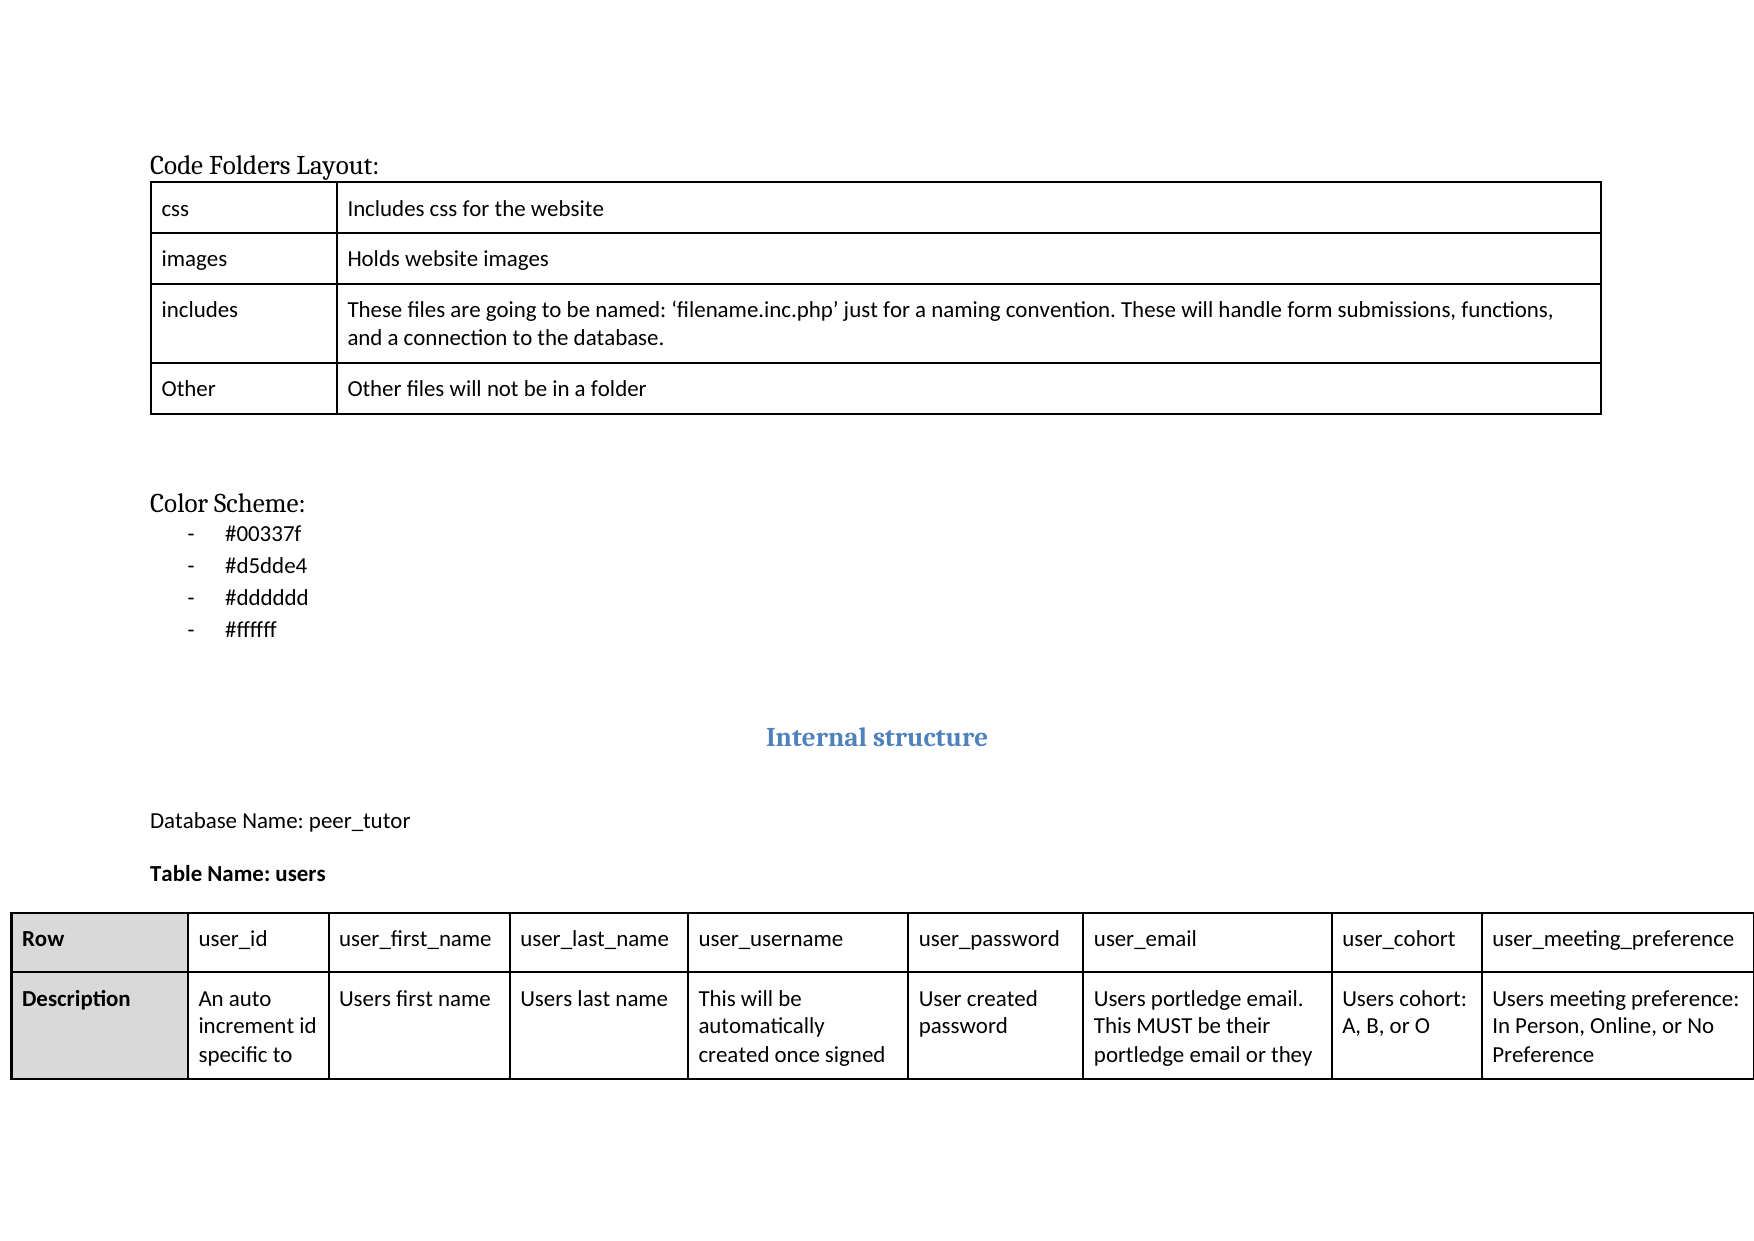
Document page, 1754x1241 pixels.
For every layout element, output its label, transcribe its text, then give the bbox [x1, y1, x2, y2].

table_cell Holds website images [338, 234, 1600, 283]
list #ffffff [187, 616, 1604, 643]
list #d5dde4 [187, 551, 1604, 579]
table_cell Users last name [511, 973, 687, 1078]
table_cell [689, 973, 907, 1078]
subtitle Code Folders Layout: [150, 150, 1604, 181]
table_header user_email [1084, 914, 1331, 971]
table_header Row [13, 914, 187, 971]
table_cell Other [152, 364, 336, 413]
table_header user_password [909, 914, 1082, 971]
table_header user_meeting_preference [1483, 914, 1753, 971]
table_cell includes [152, 285, 336, 362]
table_cell These files are going to be named: ‘filename.inc.php’ just for a naming convention. These will handle form submissions, functions, and a connection to the database. [338, 285, 1600, 362]
table_cell images [152, 234, 336, 283]
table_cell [189, 973, 328, 1078]
text Table Name: users [150, 859, 1604, 887]
table_header user_id [189, 914, 328, 971]
table_header user_first_name [330, 914, 509, 971]
table_cell Users first name [330, 973, 509, 1078]
list #00337f [187, 519, 1604, 547]
table_header css [152, 183, 336, 232]
subtitle Internal structure [150, 722, 1604, 753]
table_header Includes css for the website [338, 183, 1600, 232]
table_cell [1333, 973, 1481, 1078]
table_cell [1084, 973, 1331, 1078]
list #dddddd [187, 583, 1604, 611]
text Database Name: peer_tutor [150, 806, 1604, 834]
table_cell Description [13, 973, 187, 1078]
subtitle Color Scheme: [150, 488, 1604, 519]
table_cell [1483, 973, 1753, 1078]
table_cell Other files will not be in a folder [338, 364, 1600, 413]
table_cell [909, 973, 1082, 1078]
table_header user_cohort [1333, 914, 1481, 971]
table_header user_last_name [511, 914, 687, 971]
table_header user_username [689, 914, 907, 971]
